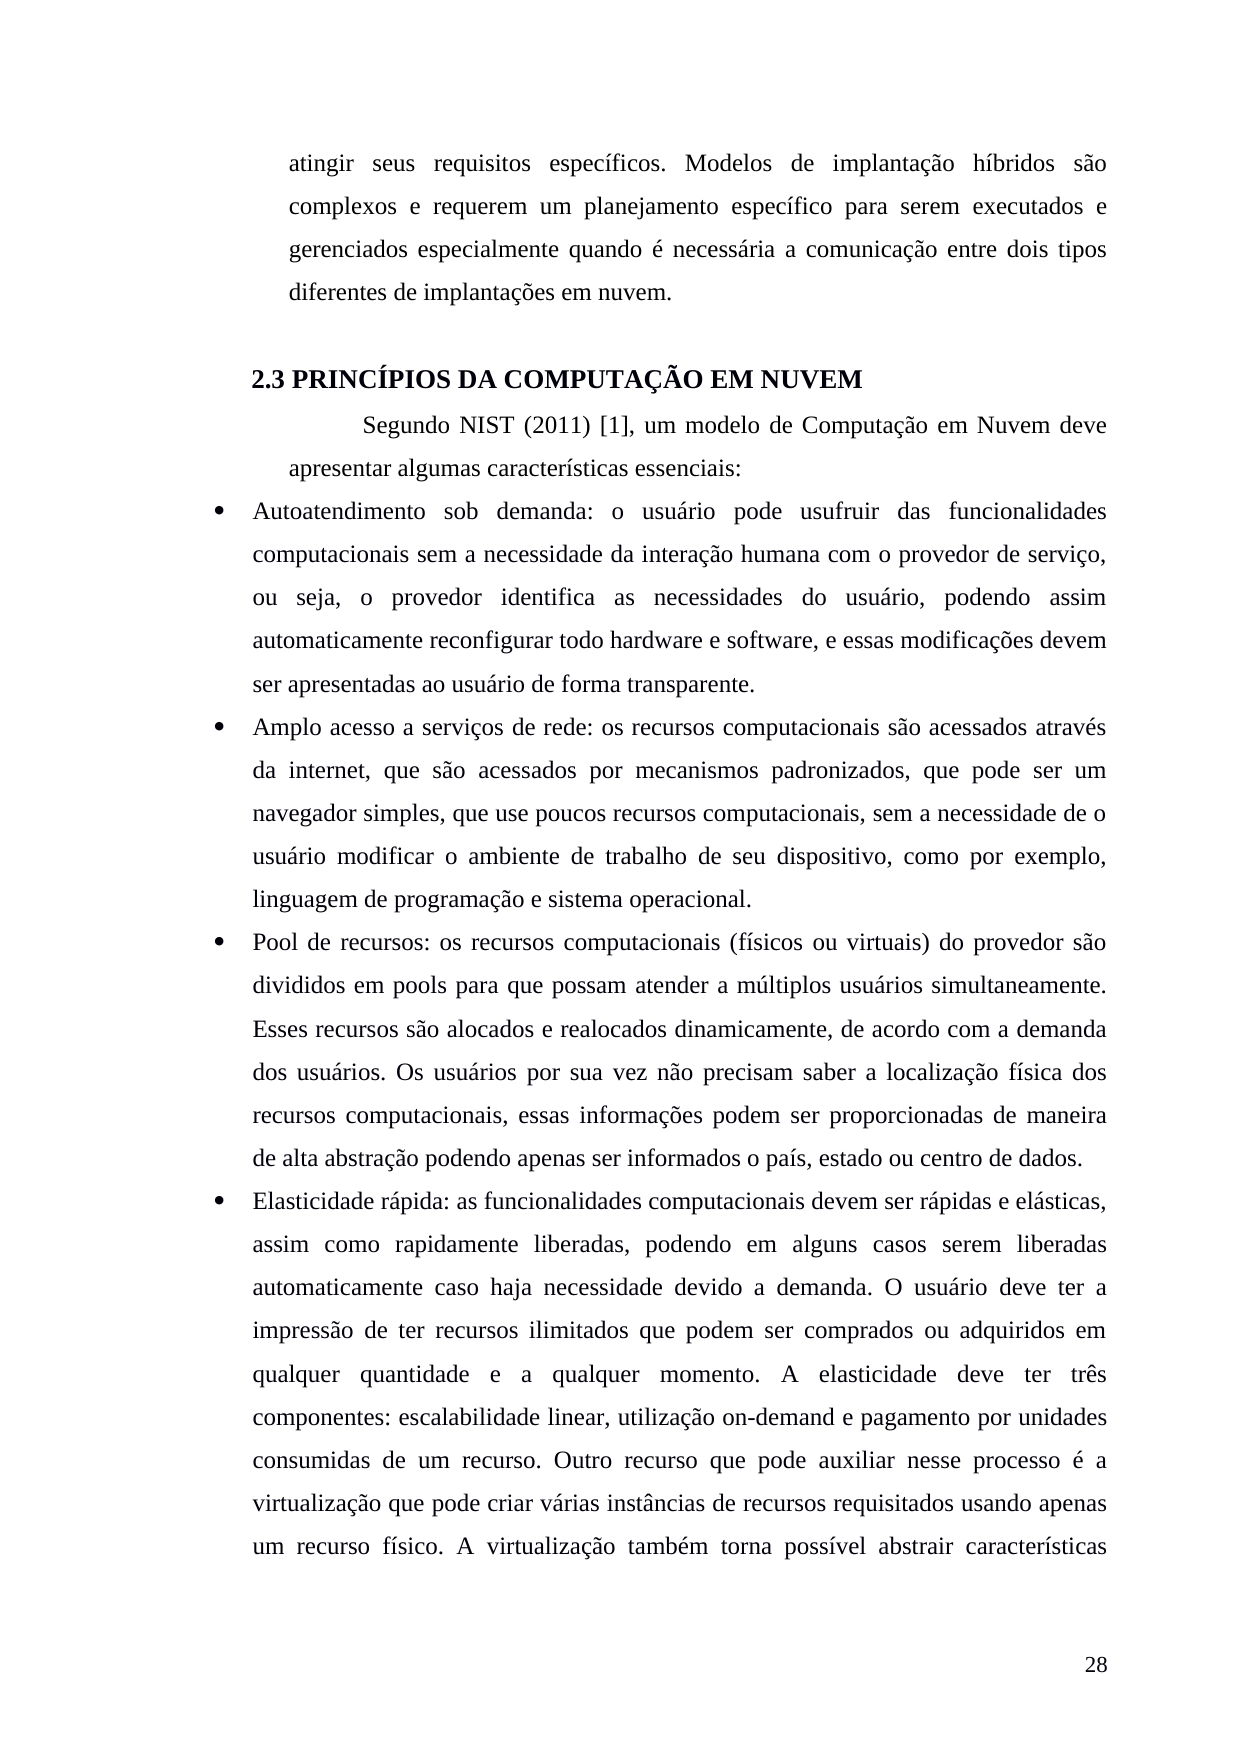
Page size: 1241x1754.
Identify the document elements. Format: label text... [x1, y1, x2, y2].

list Pool de recursos: os recursos computacionais (físicos ou virtuais) do provedor são divididos em pools para que possam atender a múltiplos usuários simultaneamente. Esses recursos são alocados e realocados dinamicamente, de acordo com a demanda dos usuários. Os usuários por sua vez não precisam saber a localização física dos recursos computacionais, essas informações podem ser proporcionadas de maneira de alta abstração podendo apenas ser informados o país, estado ou centro de dados. [215, 927, 1107, 1172]
list Amplo acesso a serviços de rede: os recursos computacionais são acessados através da internet, que são acessados por mecanismos padronizados, que pode ser um navegador simples, que use poucos recursos computacionais, sem a necessidade de o usuário modificar o ambiente de trabalho de seu dispositivo, como por exemplo, linguagem de programação e sistema operacional. [215, 712, 1107, 913]
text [288, 148, 1107, 306]
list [215, 1186, 1107, 1560]
text Segundo NIST (2011) [1], um modelo de Computação em Nuvem deve apresentar algumas características essenciais: [288, 410, 1107, 482]
text 2.3 PRINCÍPIOS DA COMPUTAÇÃO EM NUVEM [177, 363, 1107, 394]
list Autoatendimento sob demanda: o usuário pode usufruir das funcionalidades computacionais sem a necessidade da interação humana com o provedor de serviço, ou seja, o provedor identifica as necessidades do usuário, podendo assim automaticamente reconfigurar todo hardware e software, e essas modificações devem ser apresentadas ao usuário de forma transparente. [215, 496, 1107, 697]
